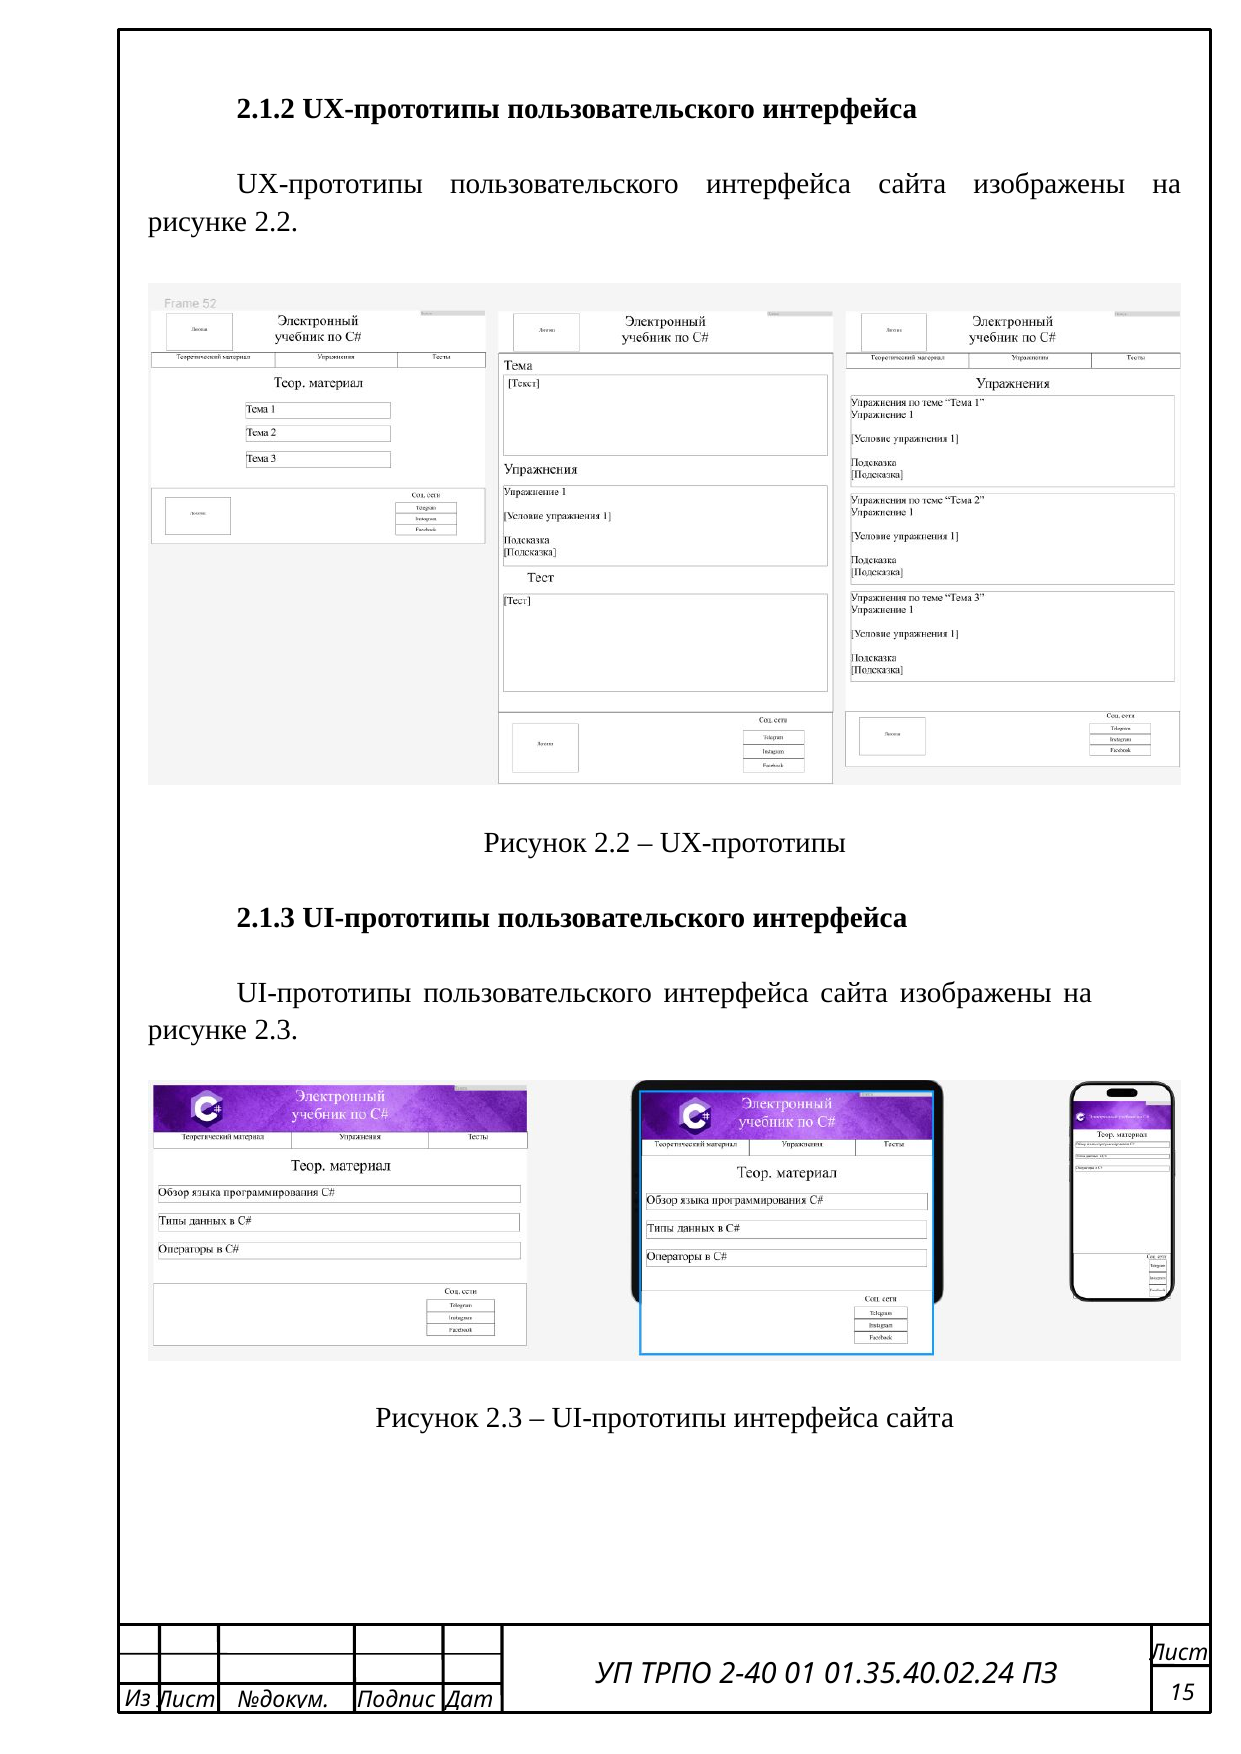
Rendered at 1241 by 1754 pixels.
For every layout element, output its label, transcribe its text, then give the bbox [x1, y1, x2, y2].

text Рисунок 2.3 – UI-прототипы интерфейса сайта [148, 1398, 1181, 1435]
text UI-прототипы пользовательского интерфейса сайта изображены на рисунке 2.3. [148, 972, 1092, 1047]
picture [148, 283, 1181, 785]
text UX-прототипы пользовательского интерфейса сайта изображены на рисунке 2.2. [148, 164, 1181, 239]
text 2.1.2 UX-прототипы пользовательского интерфейса [148, 89, 1092, 126]
picture [148, 1080, 1181, 1361]
text 2.1.3 UI-прототипы пользовательского интерфейса [148, 897, 1092, 934]
text Рисунок 2.2 – UX-прототипы [148, 822, 1181, 859]
